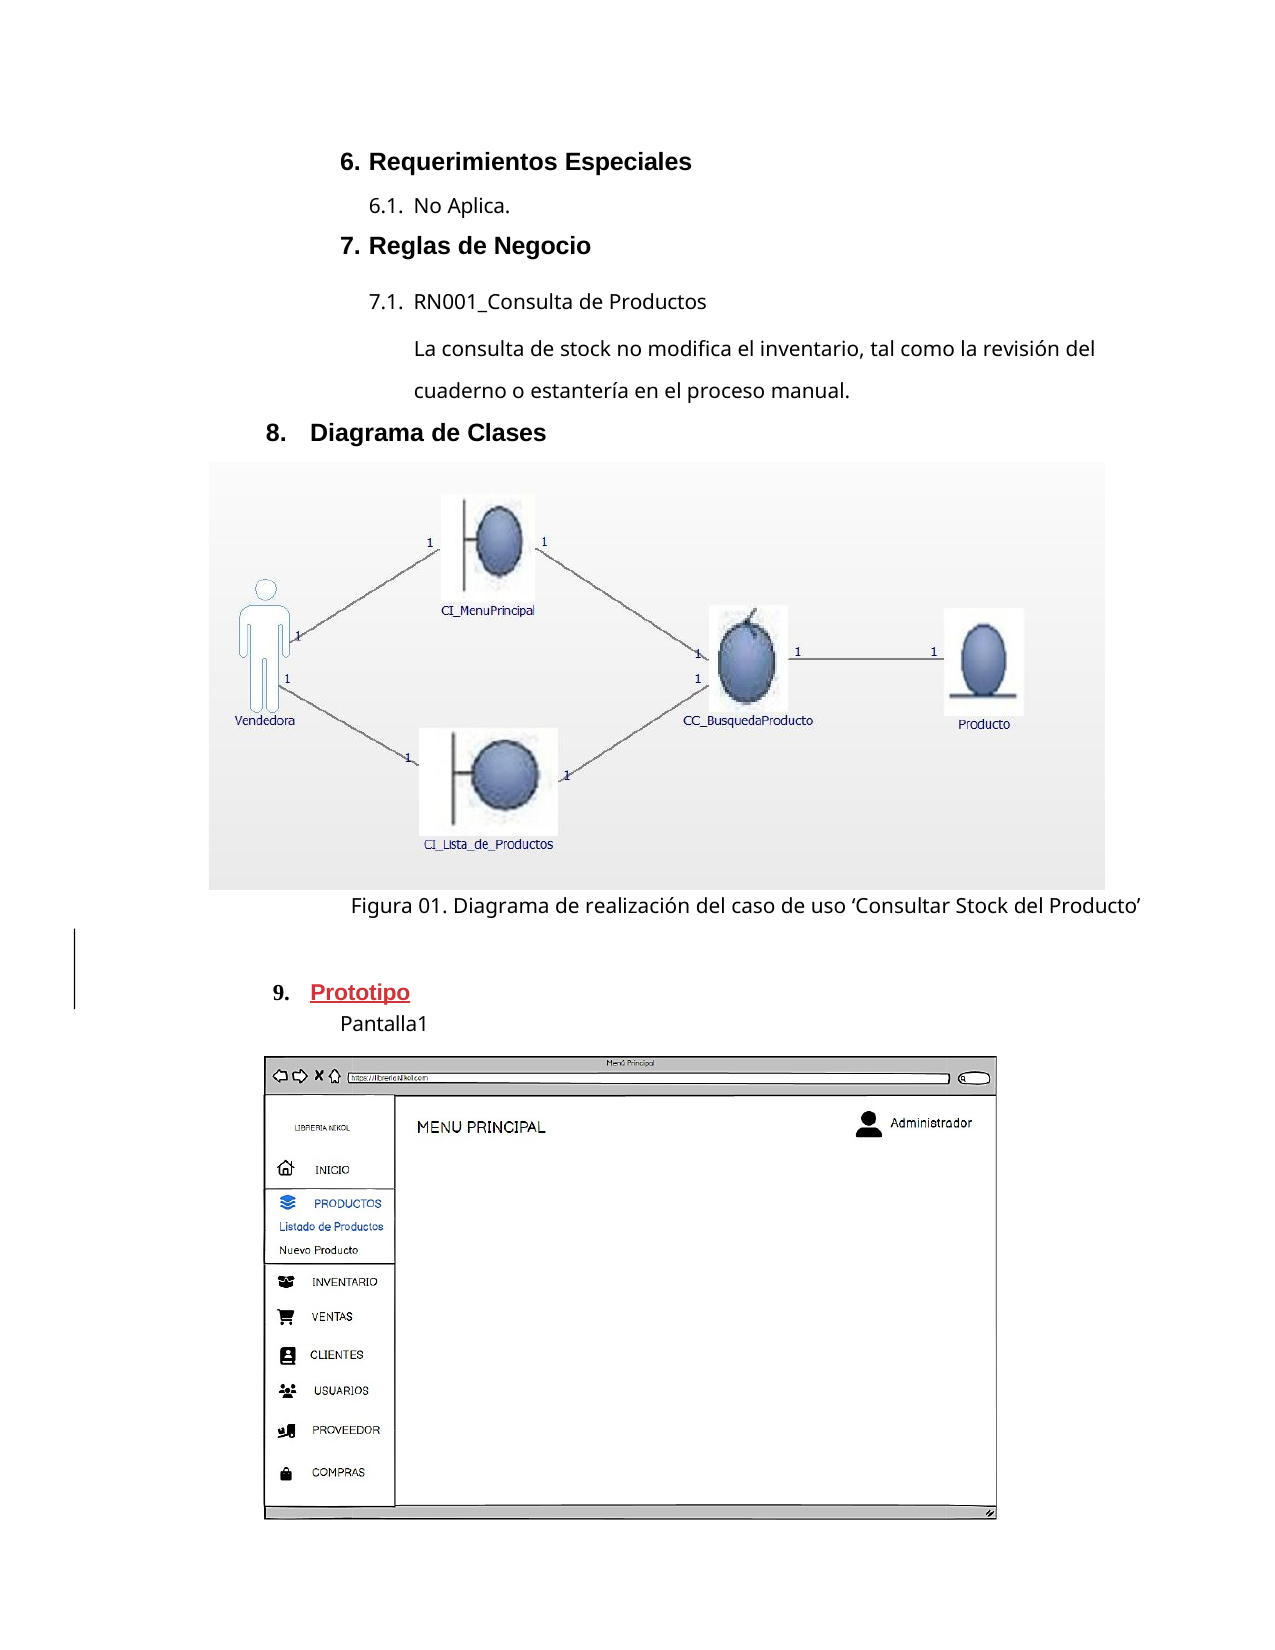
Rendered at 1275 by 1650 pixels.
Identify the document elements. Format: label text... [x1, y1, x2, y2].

subtitle Reglas de Negocio [340, 231, 1200, 260]
text Figura 01. Diagrama de realización del caso de uso ‘Consultar Stock del Producto’ [351, 461, 1200, 919]
subtitle Requerimientos Especiales [340, 147, 1200, 176]
picture [208, 462, 351, 890]
subtitle Diagrama de Clases [266, 419, 1200, 447]
list RN001_Consulta de Productos [368, 287, 1200, 316]
list No Aplica. [368, 191, 1200, 219]
list Prototipo [273, 979, 1200, 1005]
text La consulta de stock no modifica el inventario, tal como la revisión del cuaderno o estantería en el proceso manual. [413, 334, 1135, 405]
text Pantalla1 [340, 1009, 1200, 1037]
picture [263, 1055, 997, 1520]
